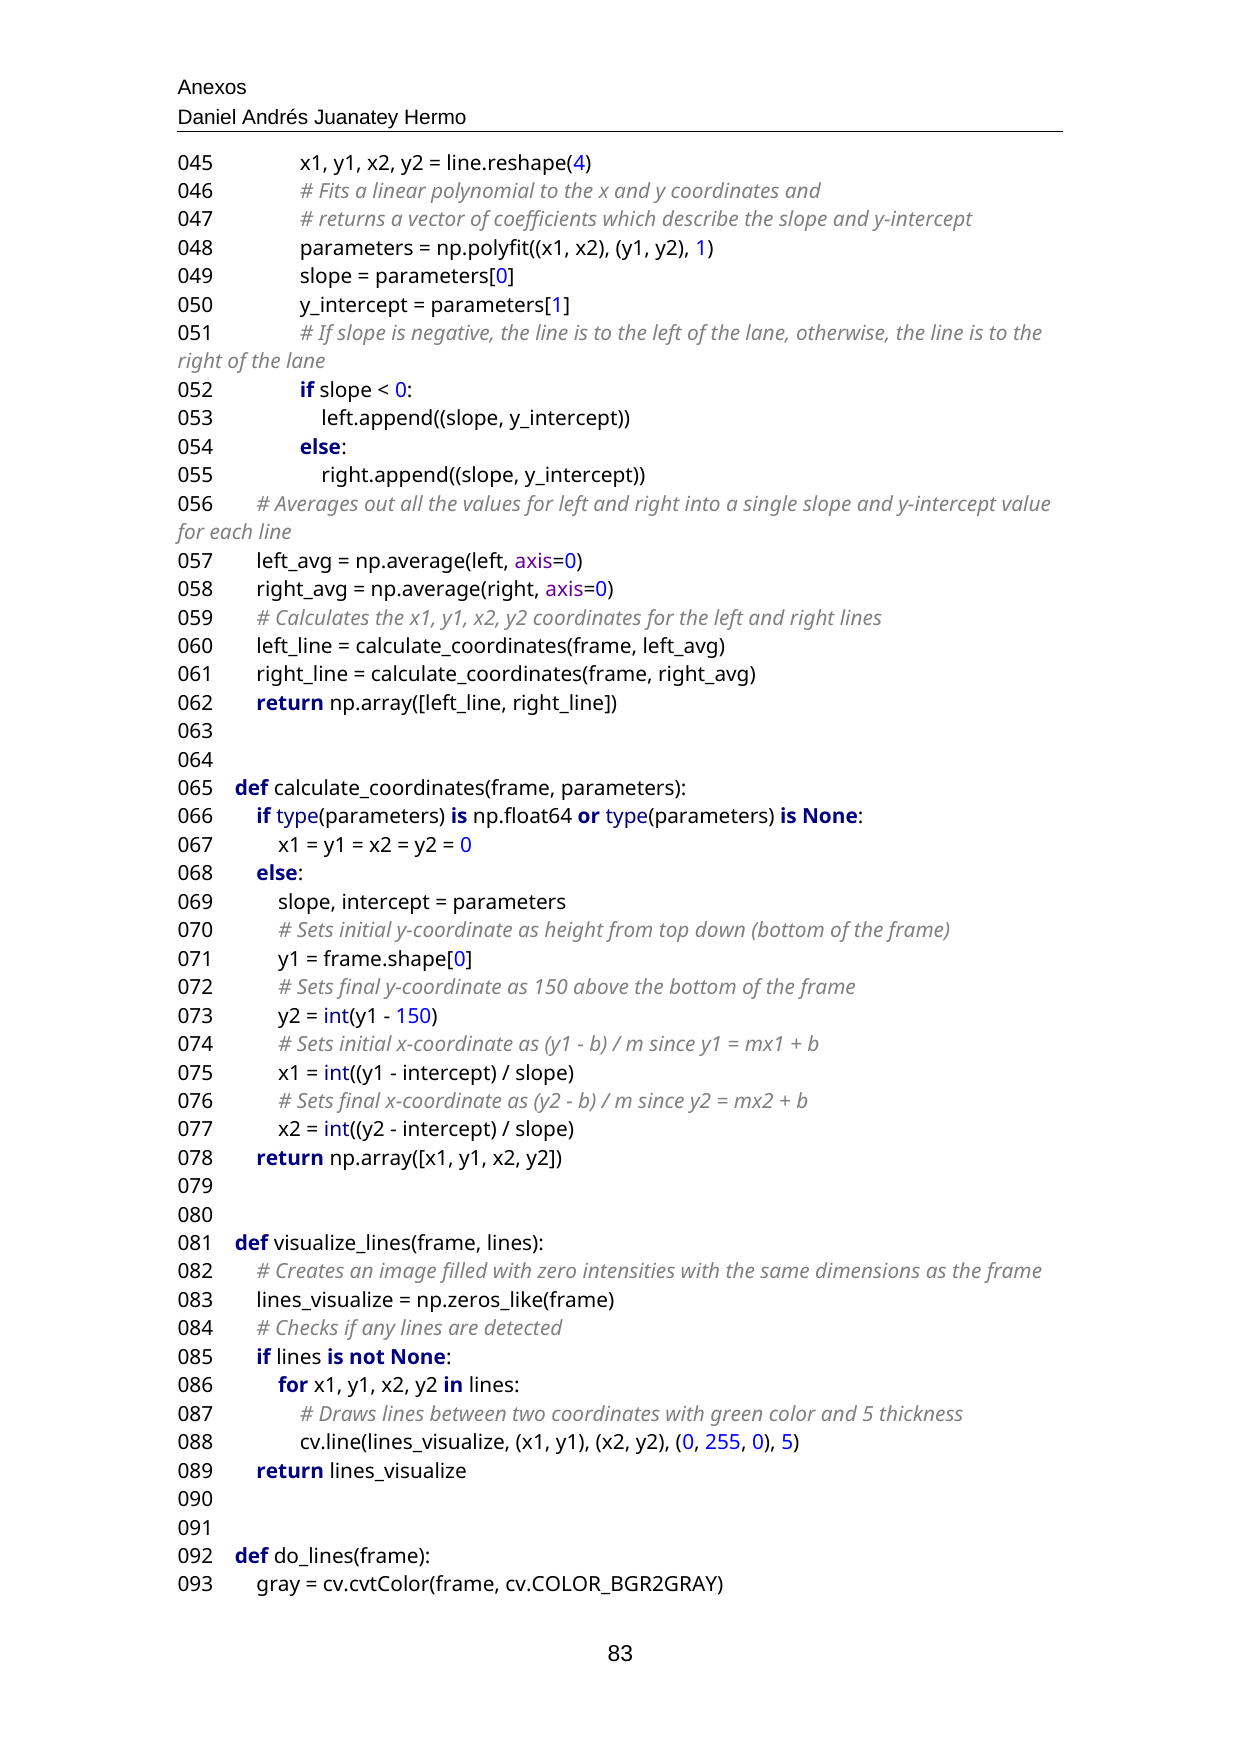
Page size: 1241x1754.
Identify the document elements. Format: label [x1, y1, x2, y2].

text [177, 148, 1063, 1598]
